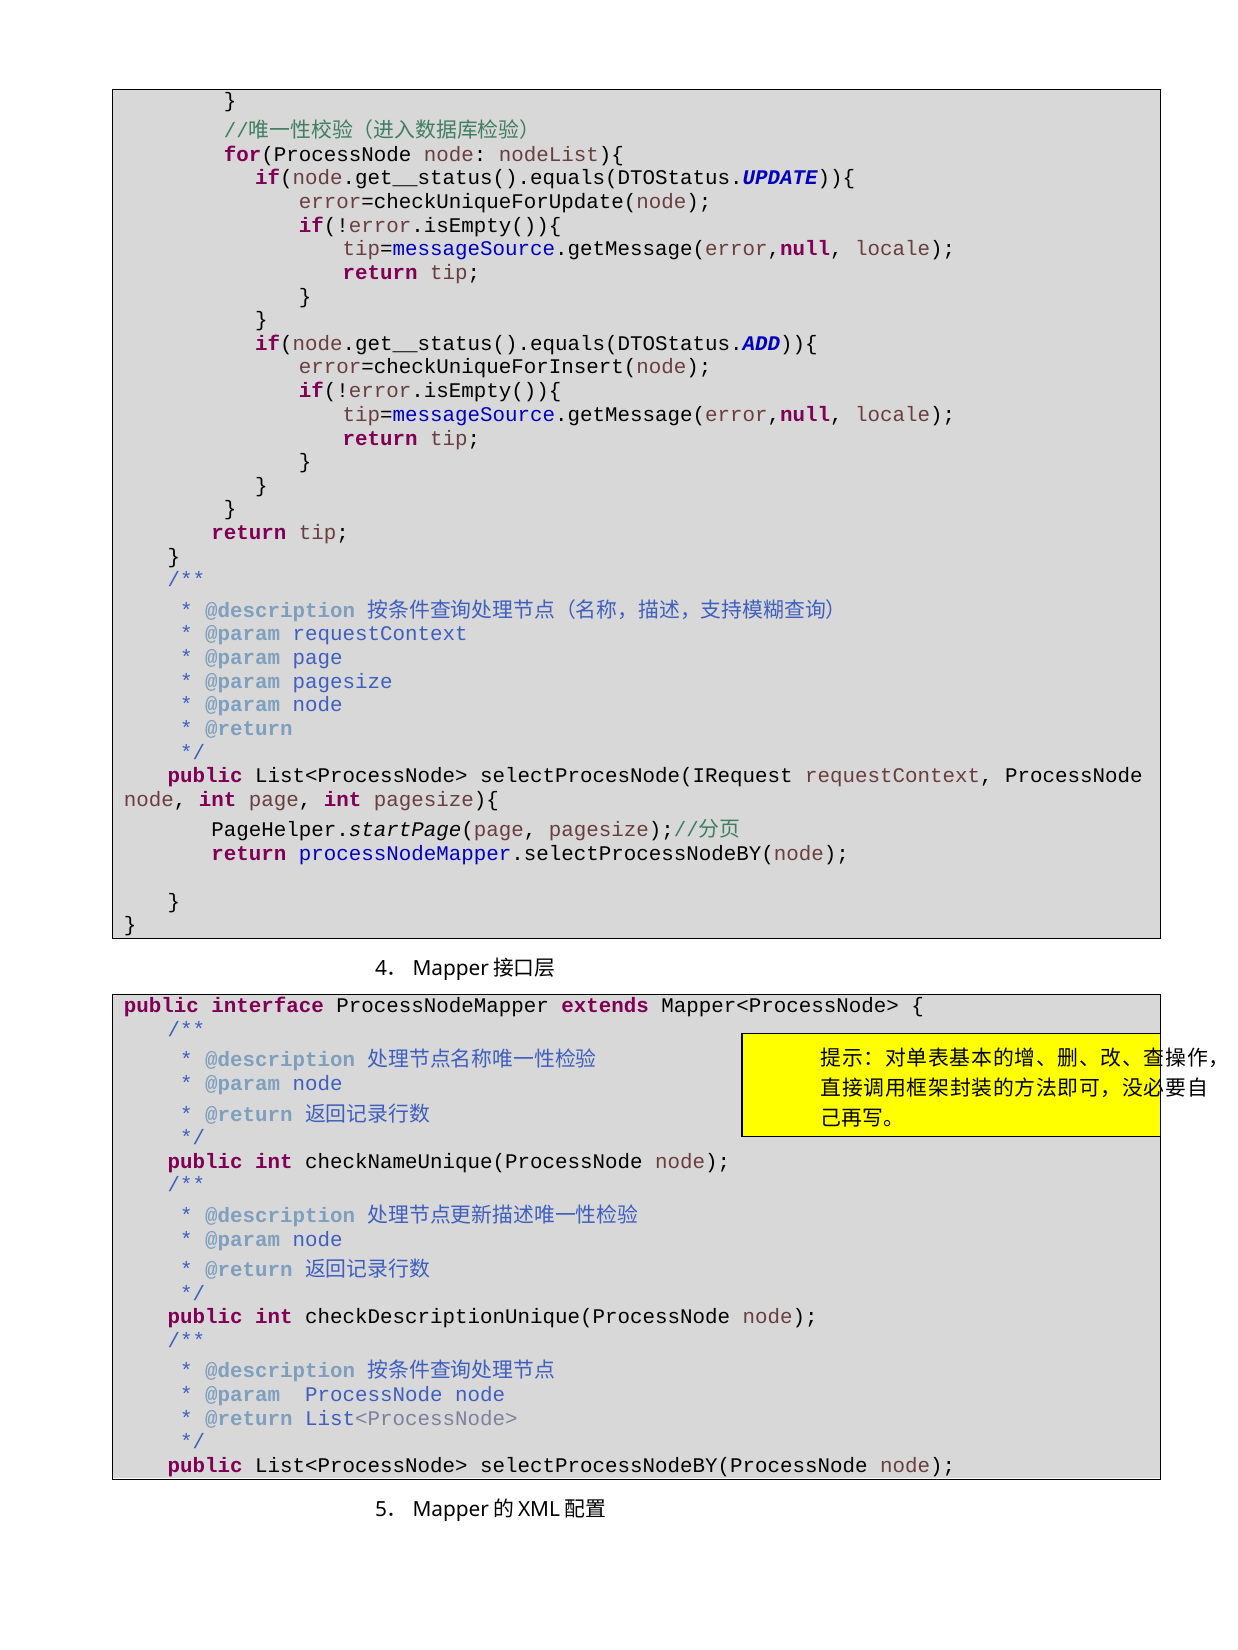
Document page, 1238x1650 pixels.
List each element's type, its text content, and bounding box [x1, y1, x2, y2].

list Mapper接口层 [375, 952, 1162, 982]
table_header public interface ProcessNodeMapper extends Mapper<ProcessNode> { /** * @description 处理节点名称唯一性检验 * @param node * @return 返回记录行数 */ public int checkNameUnique(ProcessNode node); /** * @description 处理节点更新描述唯一性检验 * @param node * @return 返回记录行数 */ public int checkDescriptionUnique(ProcessNode node); /** * @description 按条件查询处理节点 * @param ProcessNode node * @return List<ProcessNode> */ public List<ProcessNode> selectProcessNodeBY(ProcessNode node); [113, 995, 1160, 1478]
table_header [113, 90, 1160, 938]
list Mapper的XML配置 [375, 1492, 1162, 1522]
